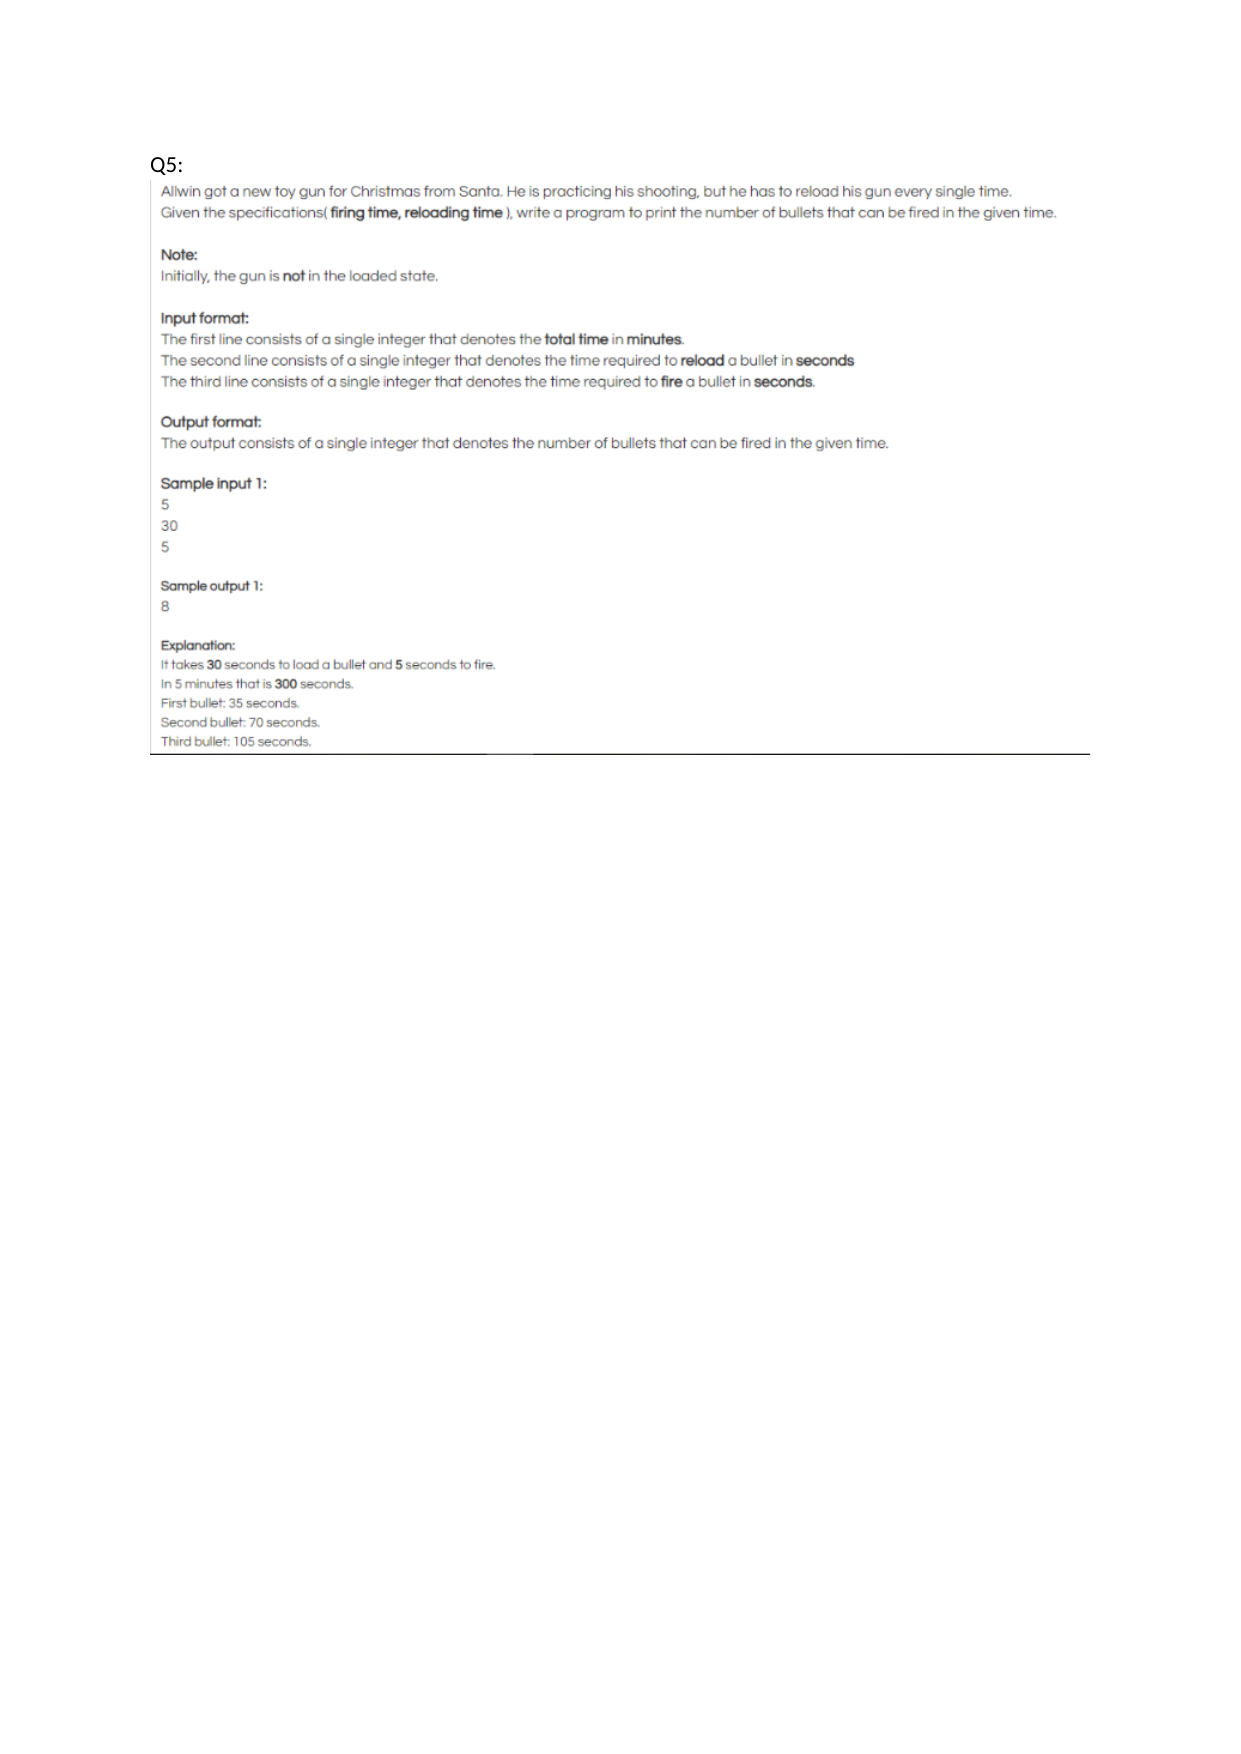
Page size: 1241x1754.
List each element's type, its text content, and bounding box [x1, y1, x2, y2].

text Q5: [150, 150, 1090, 180]
picture [150, 180, 1091, 755]
